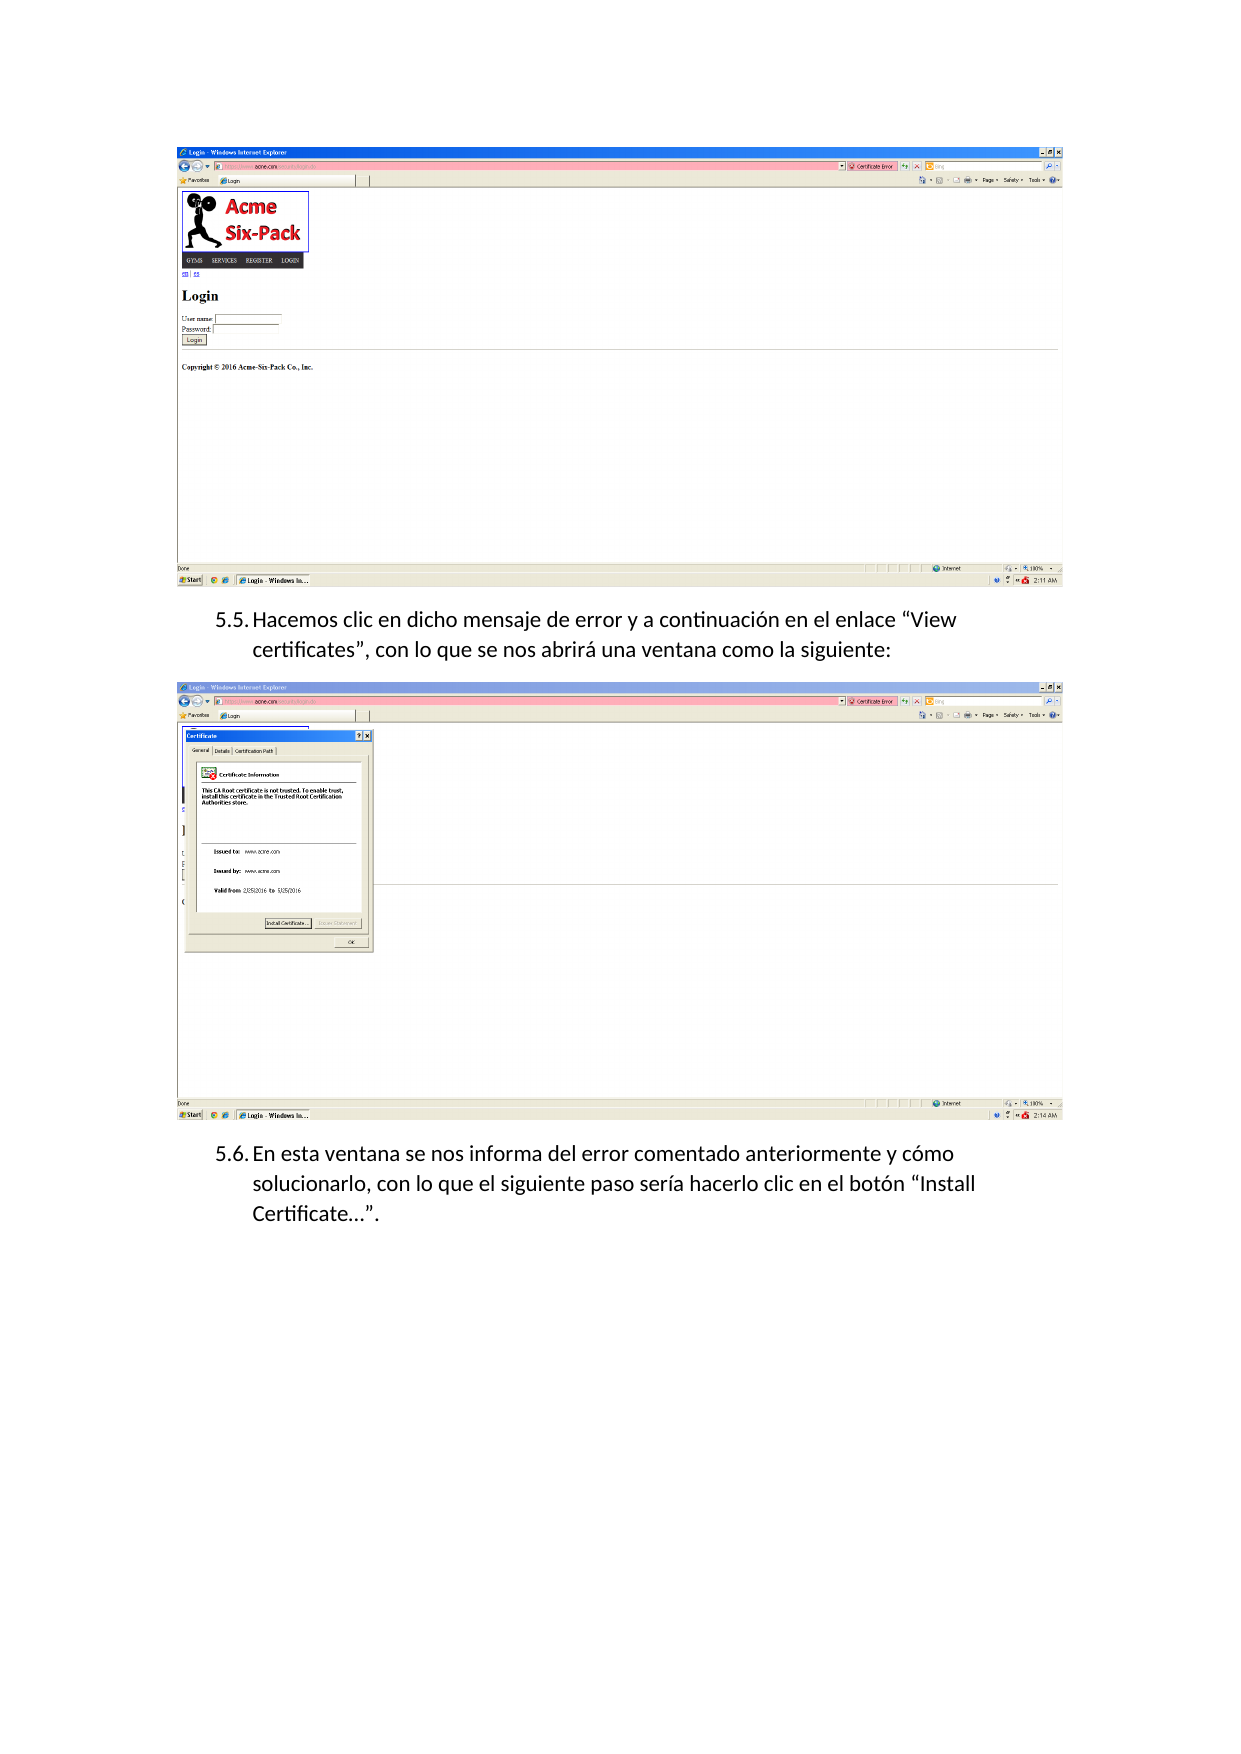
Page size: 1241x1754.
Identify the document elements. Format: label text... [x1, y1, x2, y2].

picture [177, 682, 1063, 1120]
picture [177, 147, 1063, 587]
list Hacemos clic en dicho mensaje de error y a continuación en el enlace “View certificates”, con lo que se nos abrirá una ventana como la siguiente: [215, 605, 1063, 663]
list En esta ventana se nos informa del error comentado anteriormente y cómo solucionarlo, con lo que el siguiente paso sería hacerlo clic en el botón “Install Certificate…”. [215, 1139, 1063, 1227]
